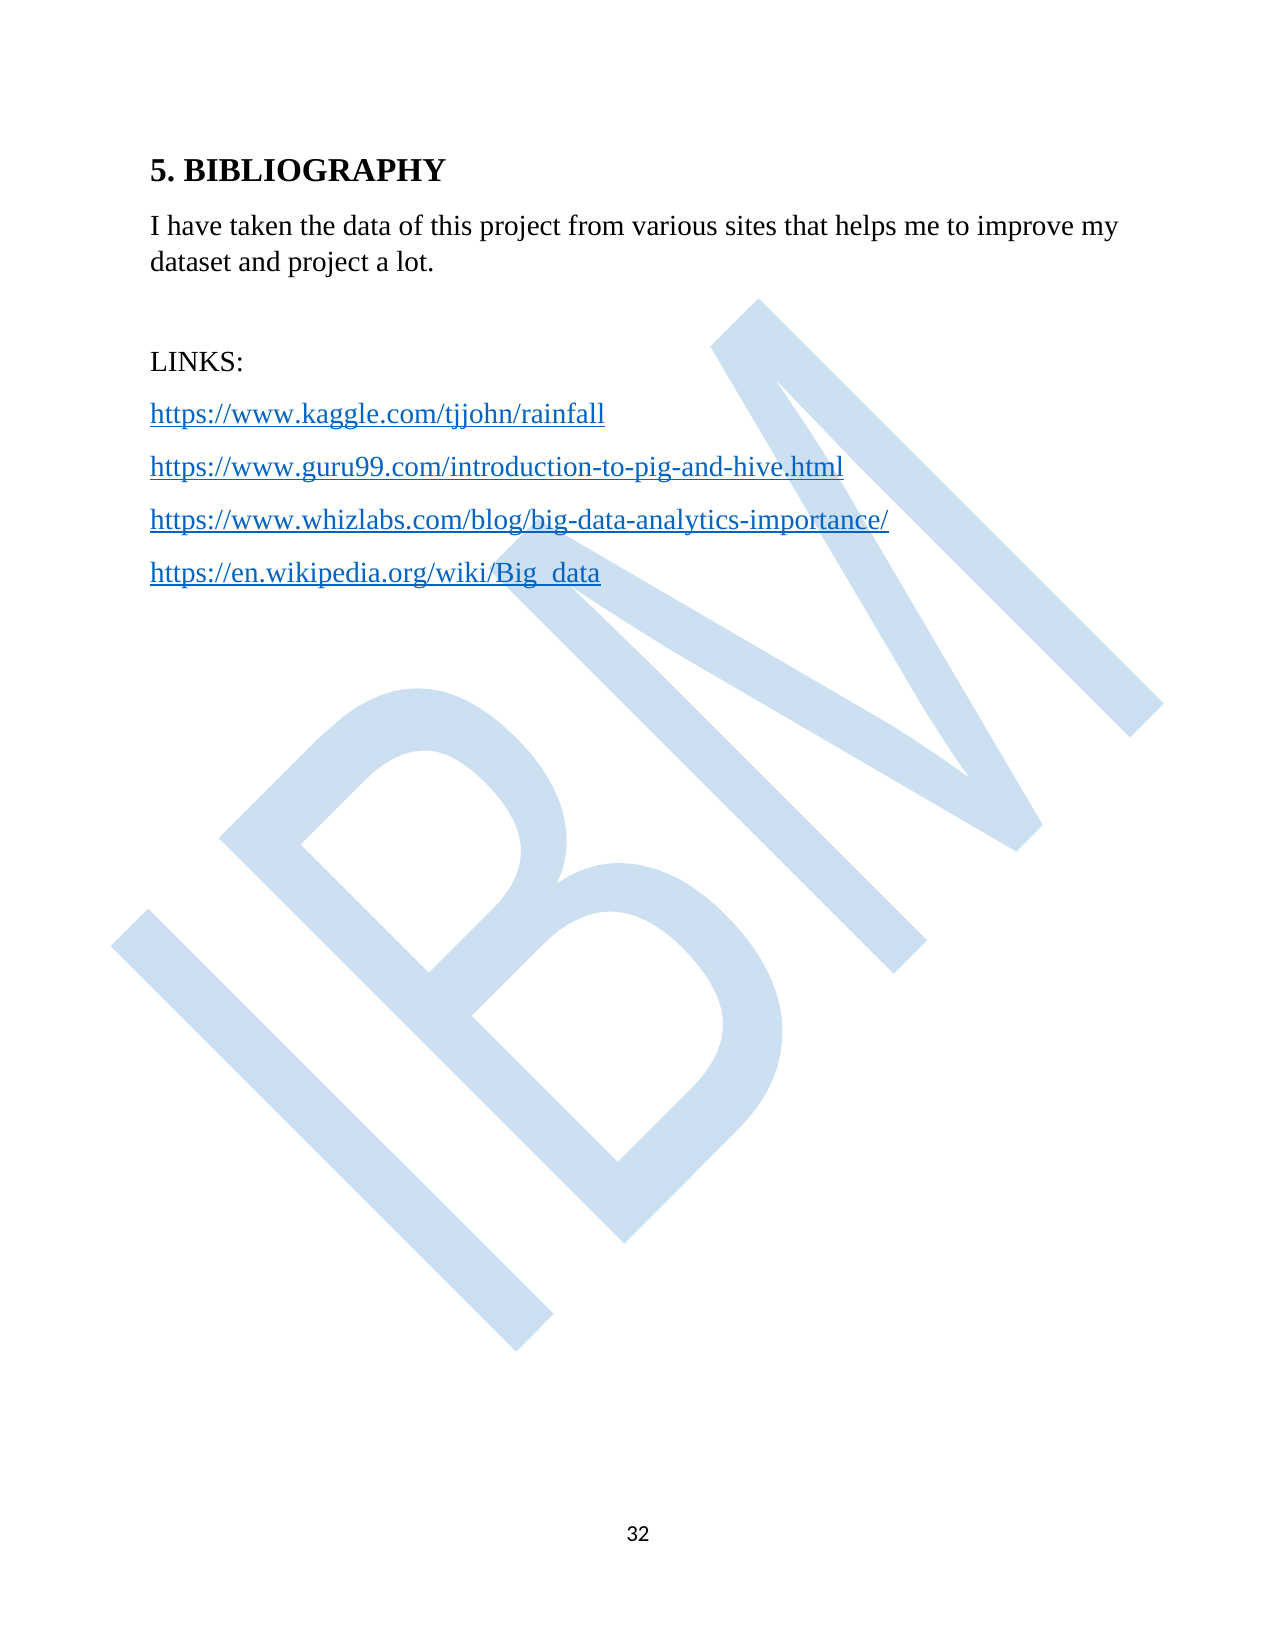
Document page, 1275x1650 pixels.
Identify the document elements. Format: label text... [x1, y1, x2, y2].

text LINKS: [150, 344, 1125, 377]
text https://www.guru99.com/introduction-to-pig-and-hive.html [150, 449, 1125, 483]
text https://en.wikipedia.org/wiki/Big_data [150, 555, 1125, 589]
text https://www.kaggle.com/tjjohn/rainfall [150, 397, 1125, 430]
text I have taken the data of this project from various sites that helps me to improve my dataset and project a lot. [150, 208, 1125, 278]
text https://www.whizlabs.com/blog/big-data-analytics-importance/ [150, 502, 1125, 536]
text 5. BIBLIOGRAPHY [150, 150, 1125, 188]
